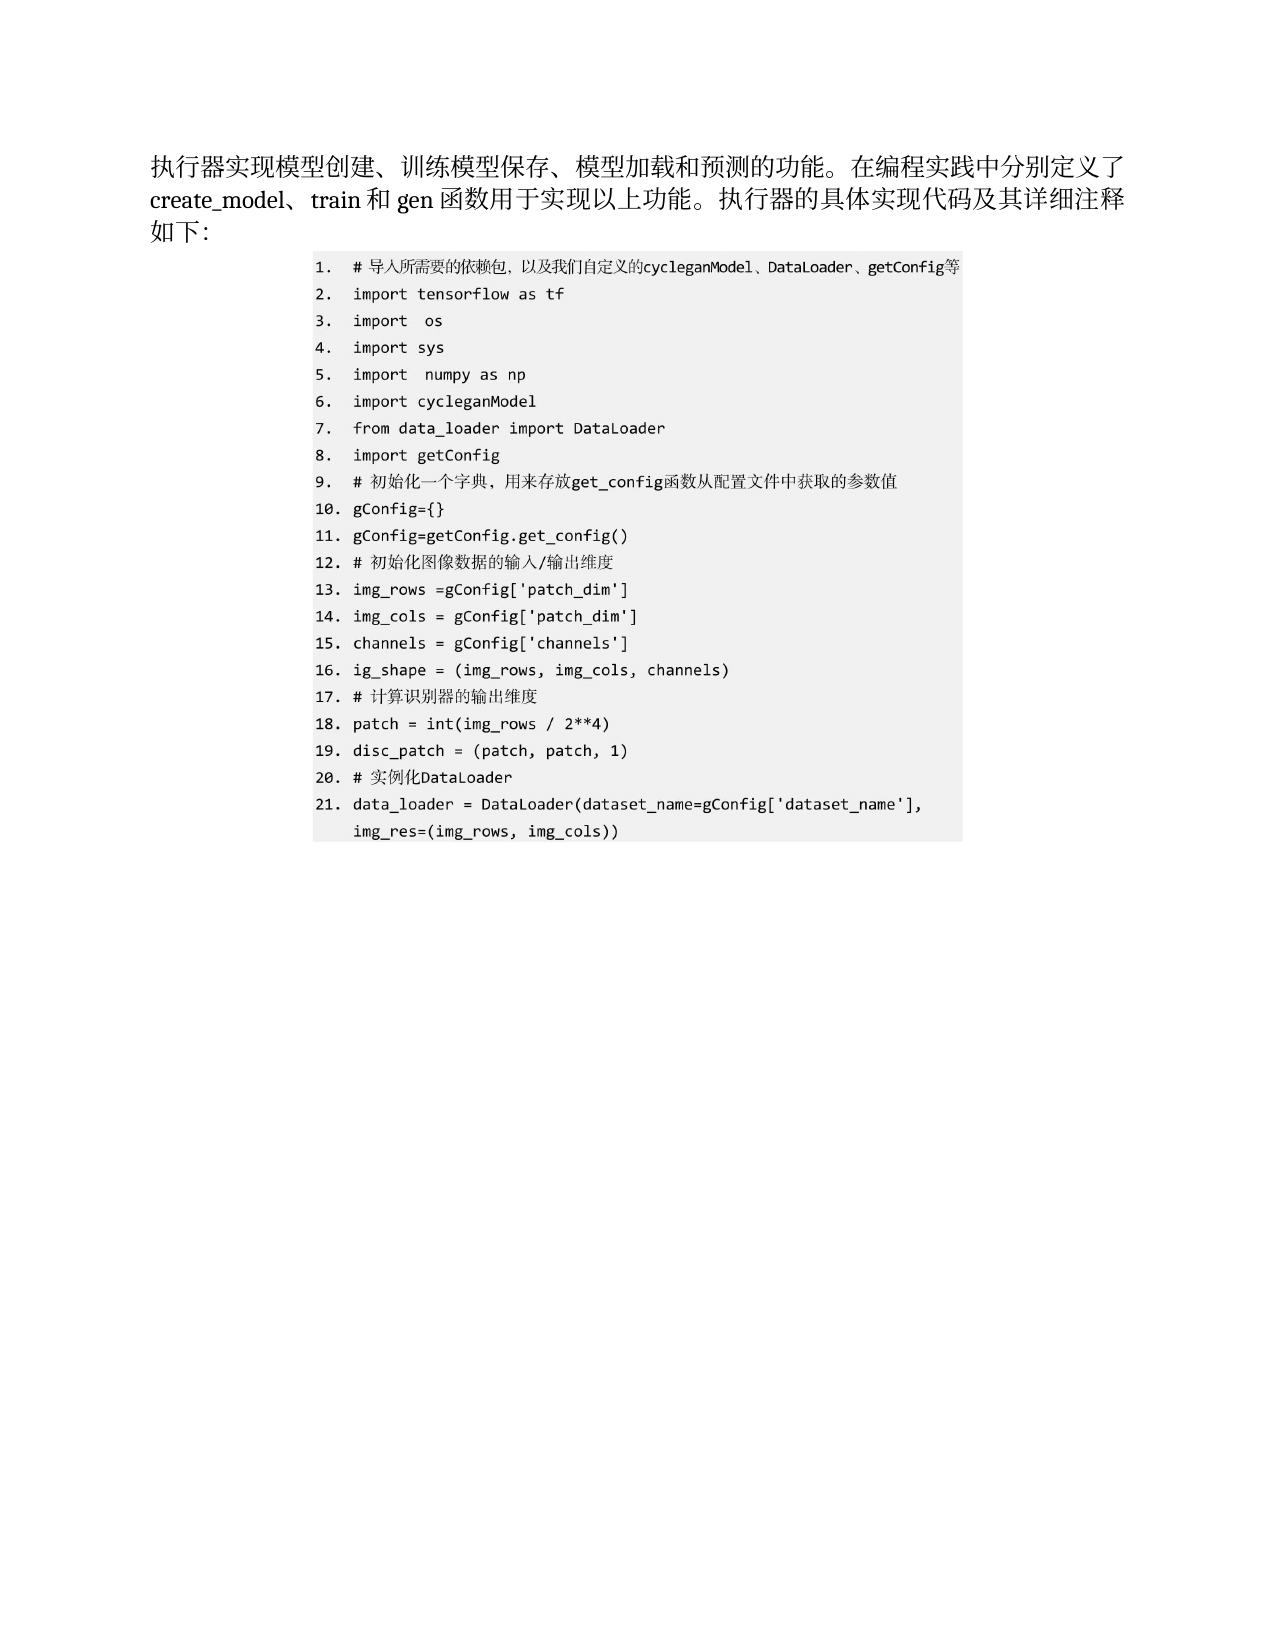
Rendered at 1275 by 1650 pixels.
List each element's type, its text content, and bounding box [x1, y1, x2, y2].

text 执行器实现模型创建、训练模型保存、模型加载和预测的功能。在编程实践中分别定义了create_model、train和gen函数用于实现以上功能。执行器的具体实现代码及其详细注释如下： [150, 150, 1125, 247]
picture [312, 251, 963, 842]
